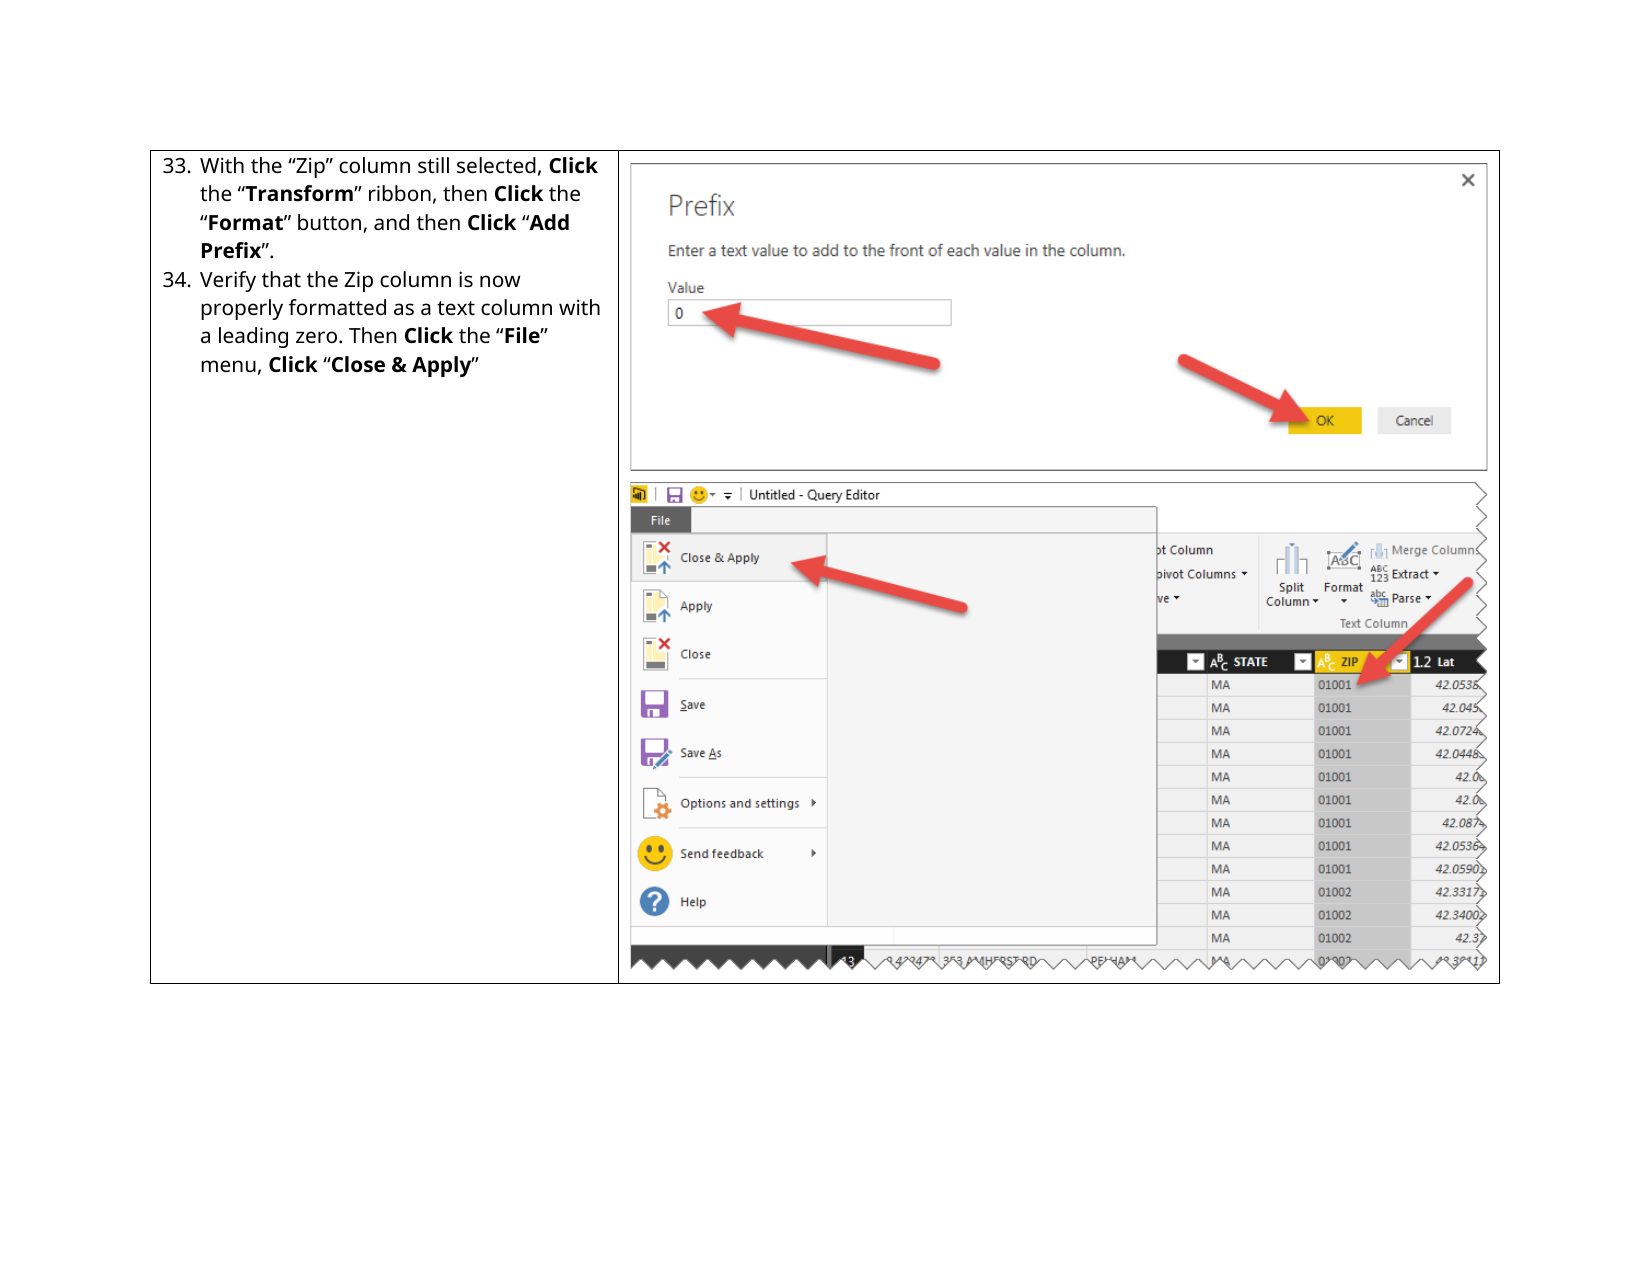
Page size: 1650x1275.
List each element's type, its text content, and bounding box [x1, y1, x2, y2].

picture [630, 482, 1488, 971]
table_cell [619, 151, 1499, 983]
table_cell With the “Zip” column still selected, Click the “Transform” ribbon, then Click the “Format” button, and then Click “Add Prefix”. Verify that the Zip column is now properly formatted as a text column with a leading zero. Then Click the “File” menu, Click “Close & Apply” [151, 151, 618, 983]
picture [630, 163, 1488, 471]
